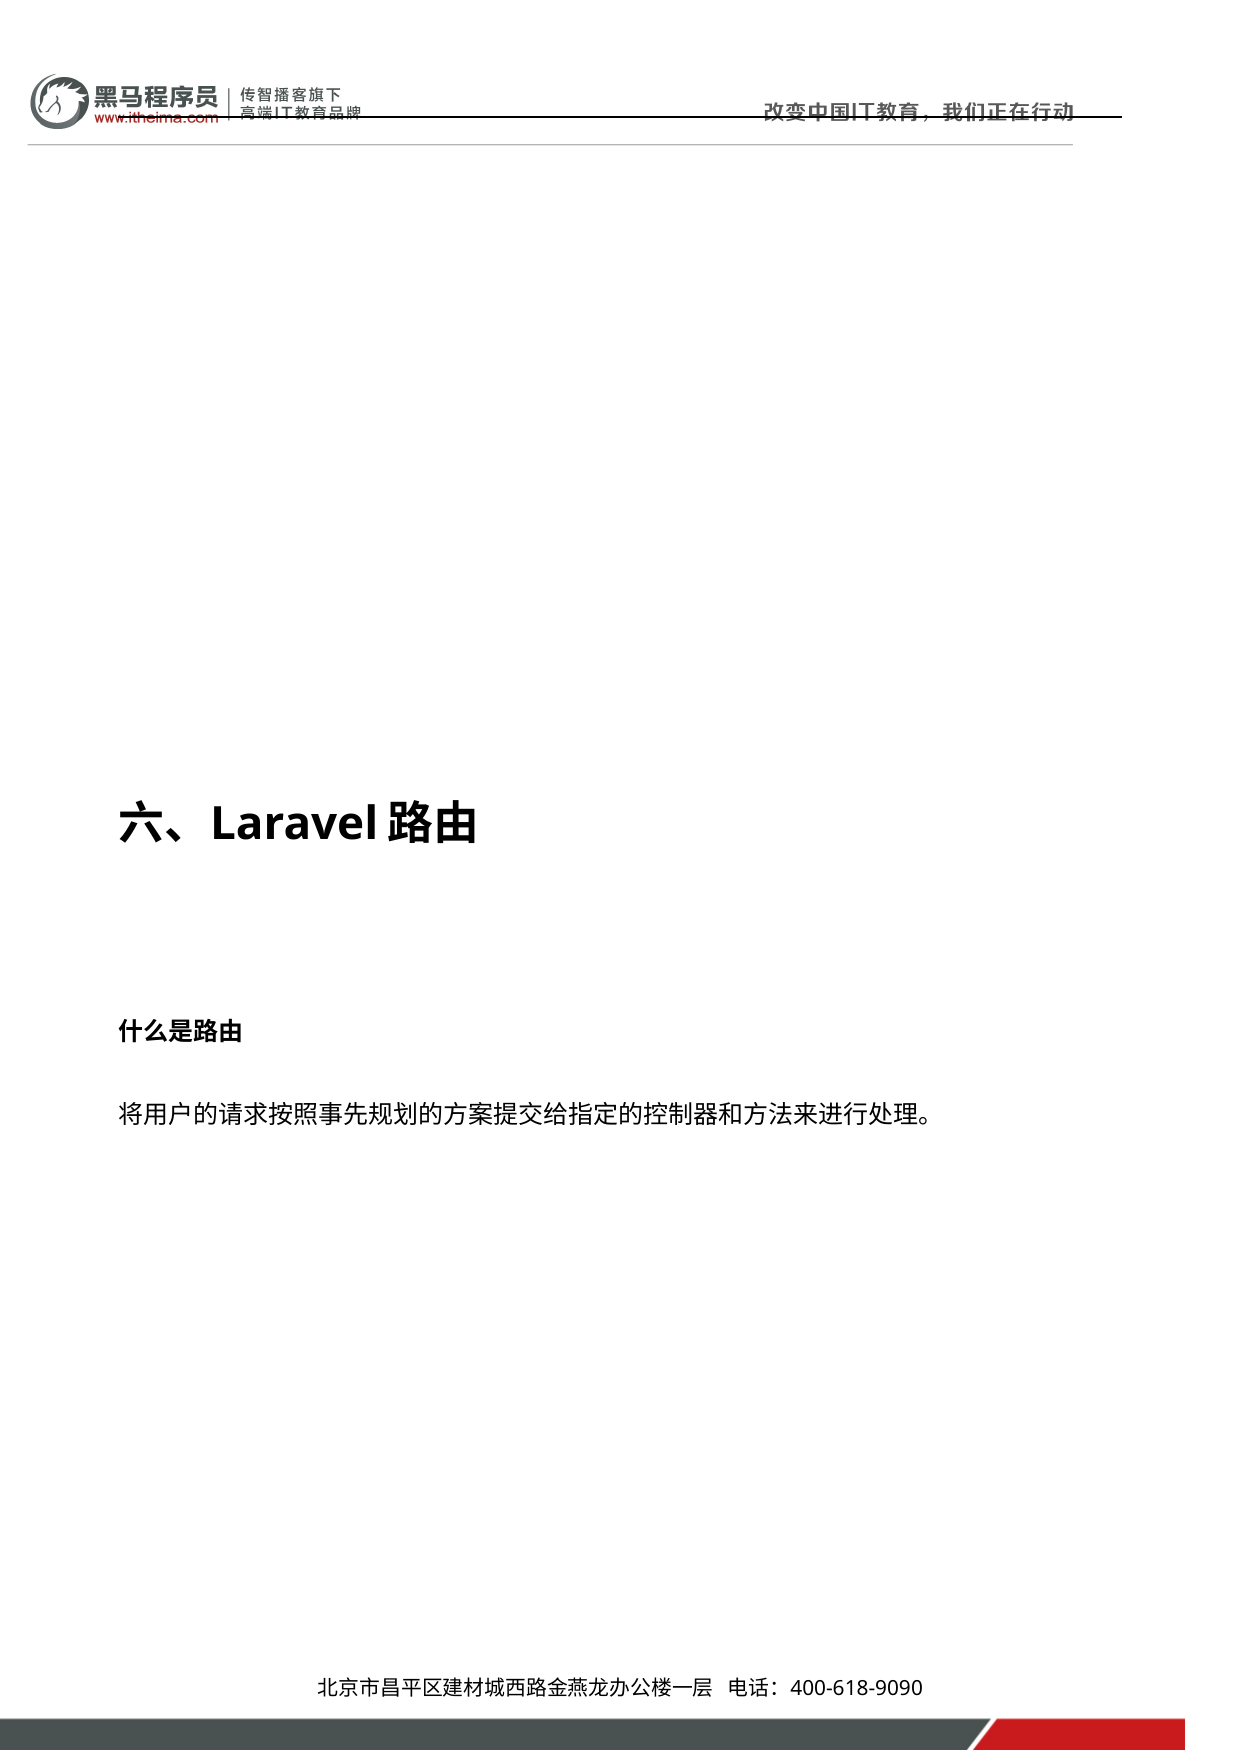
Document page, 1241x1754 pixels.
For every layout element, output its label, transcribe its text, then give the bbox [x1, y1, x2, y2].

picture [0, 1659, 1186, 1750]
subtitle 六、Laravel路由 [118, 771, 1122, 869]
text 什么是路由 [118, 997, 1122, 1062]
text 将用户的请求按照事先规划的方案提交给指定的控制器和方法来进行处理。 [118, 1080, 1122, 1145]
picture [0, 3, 1176, 153]
